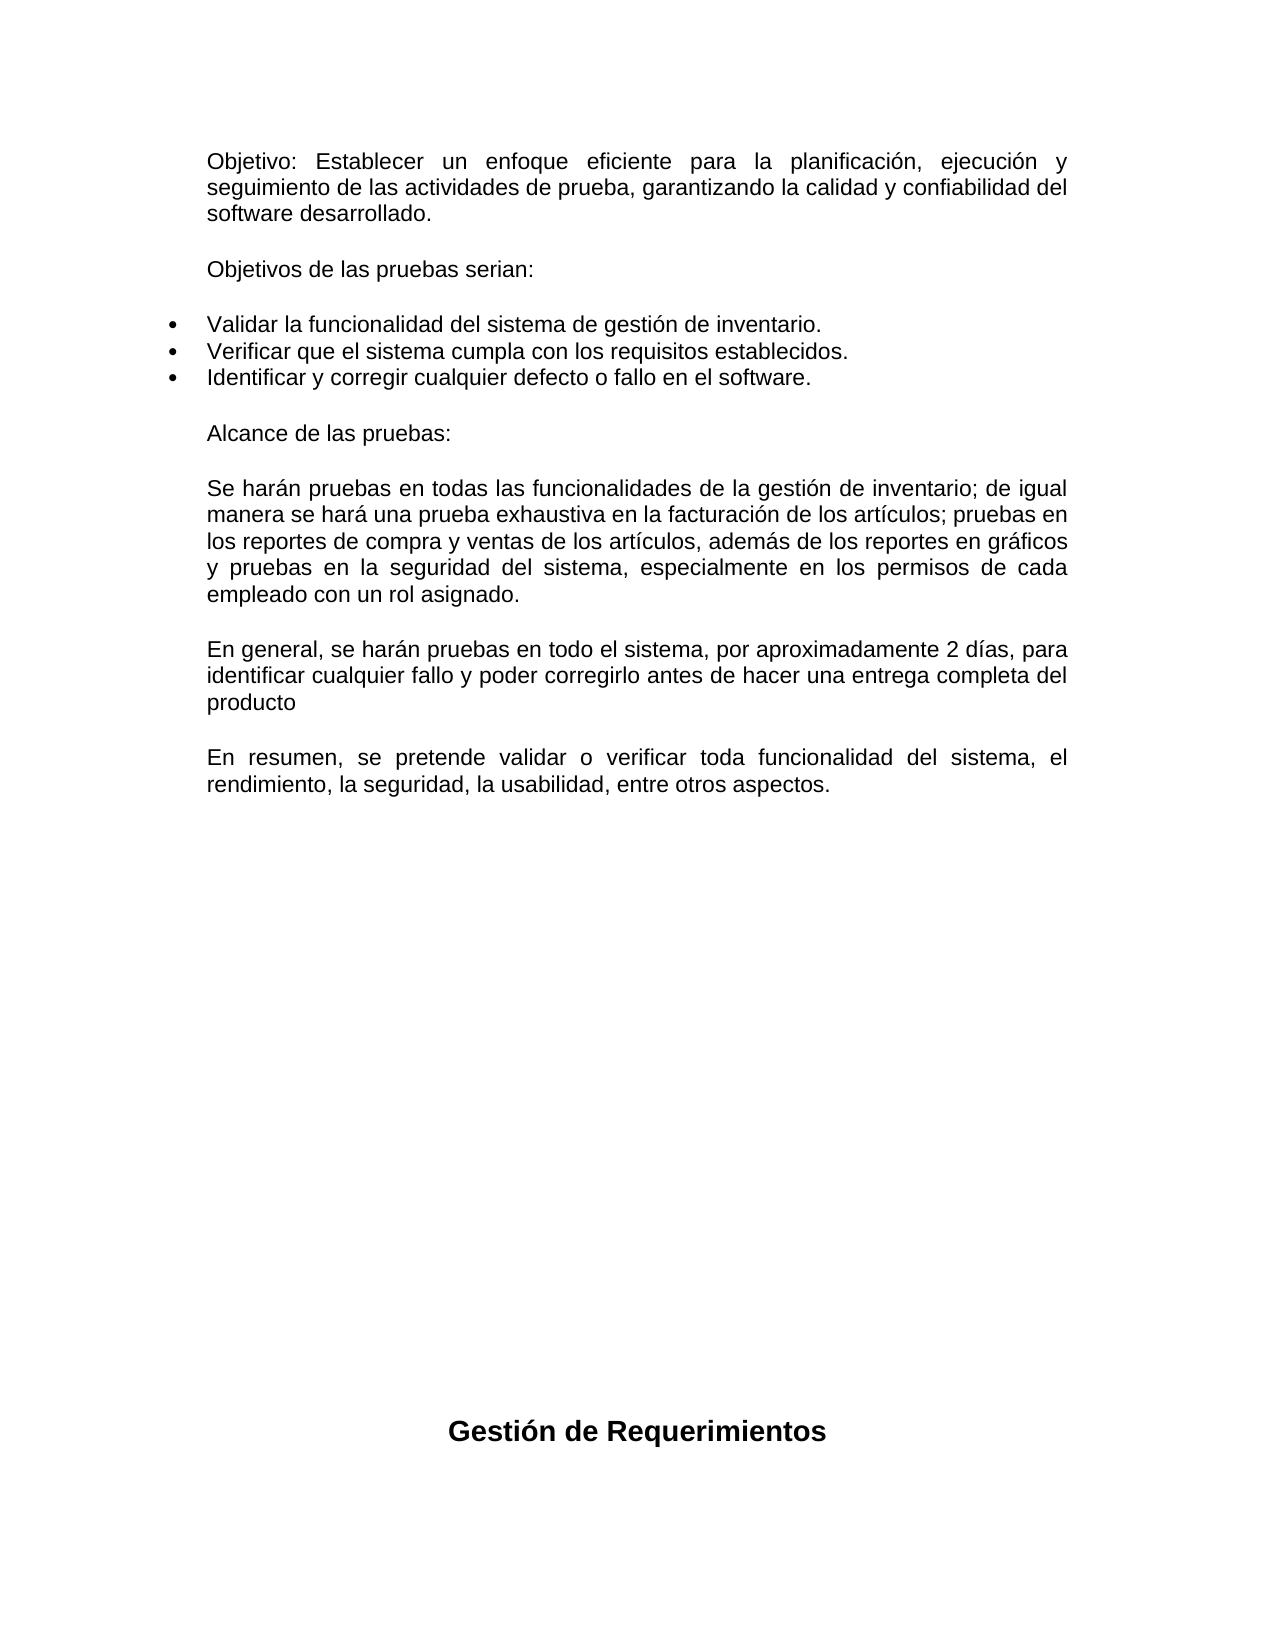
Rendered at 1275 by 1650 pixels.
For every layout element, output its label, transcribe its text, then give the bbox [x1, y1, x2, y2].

text En resumen, se pretende validar o verificar toda funcionalidad del sistema, el rendimiento, la seguridad, la usabilidad, entre otros aspectos. [207, 744, 1068, 797]
list Validar la funcionalidad del sistema de gestión de inventario. [169, 311, 1068, 338]
list Verificar que el sistema cumpla con los requisitos establecidos. [169, 338, 1068, 364]
text Objetivo: Establecer un enfoque eficiente para la planificación, ejecución y seguimiento de las actividades de prueba, garantizando la calidad y confiabilidad del software desarrollado. [207, 148, 1068, 227]
text Gestión de Requerimientos [207, 1414, 1068, 1448]
text Objetivos de las pruebas serian: [207, 256, 1068, 282]
text En general, se harán pruebas en todo el sistema, por aproximadamente 2 días, para identificar cualquier fallo y poder corregirlo antes de hacer una entrega completa del producto [207, 636, 1068, 715]
text Alcance de las pruebas: [207, 419, 1068, 446]
list Identificar y corregir cualquier defecto o fallo en el software. [169, 364, 1068, 390]
text Se harán pruebas en todas las funcionalidades de la gestión de inventario; de igual manera se hará una prueba exhaustiva en la facturación de los artículos; pruebas en los reportes de compra y ventas de los artículos, además de los reportes en gráficos y pruebas en la seguridad del sistema, especialmente en los permisos de cada empleado con un rol asignado. [207, 475, 1068, 607]
